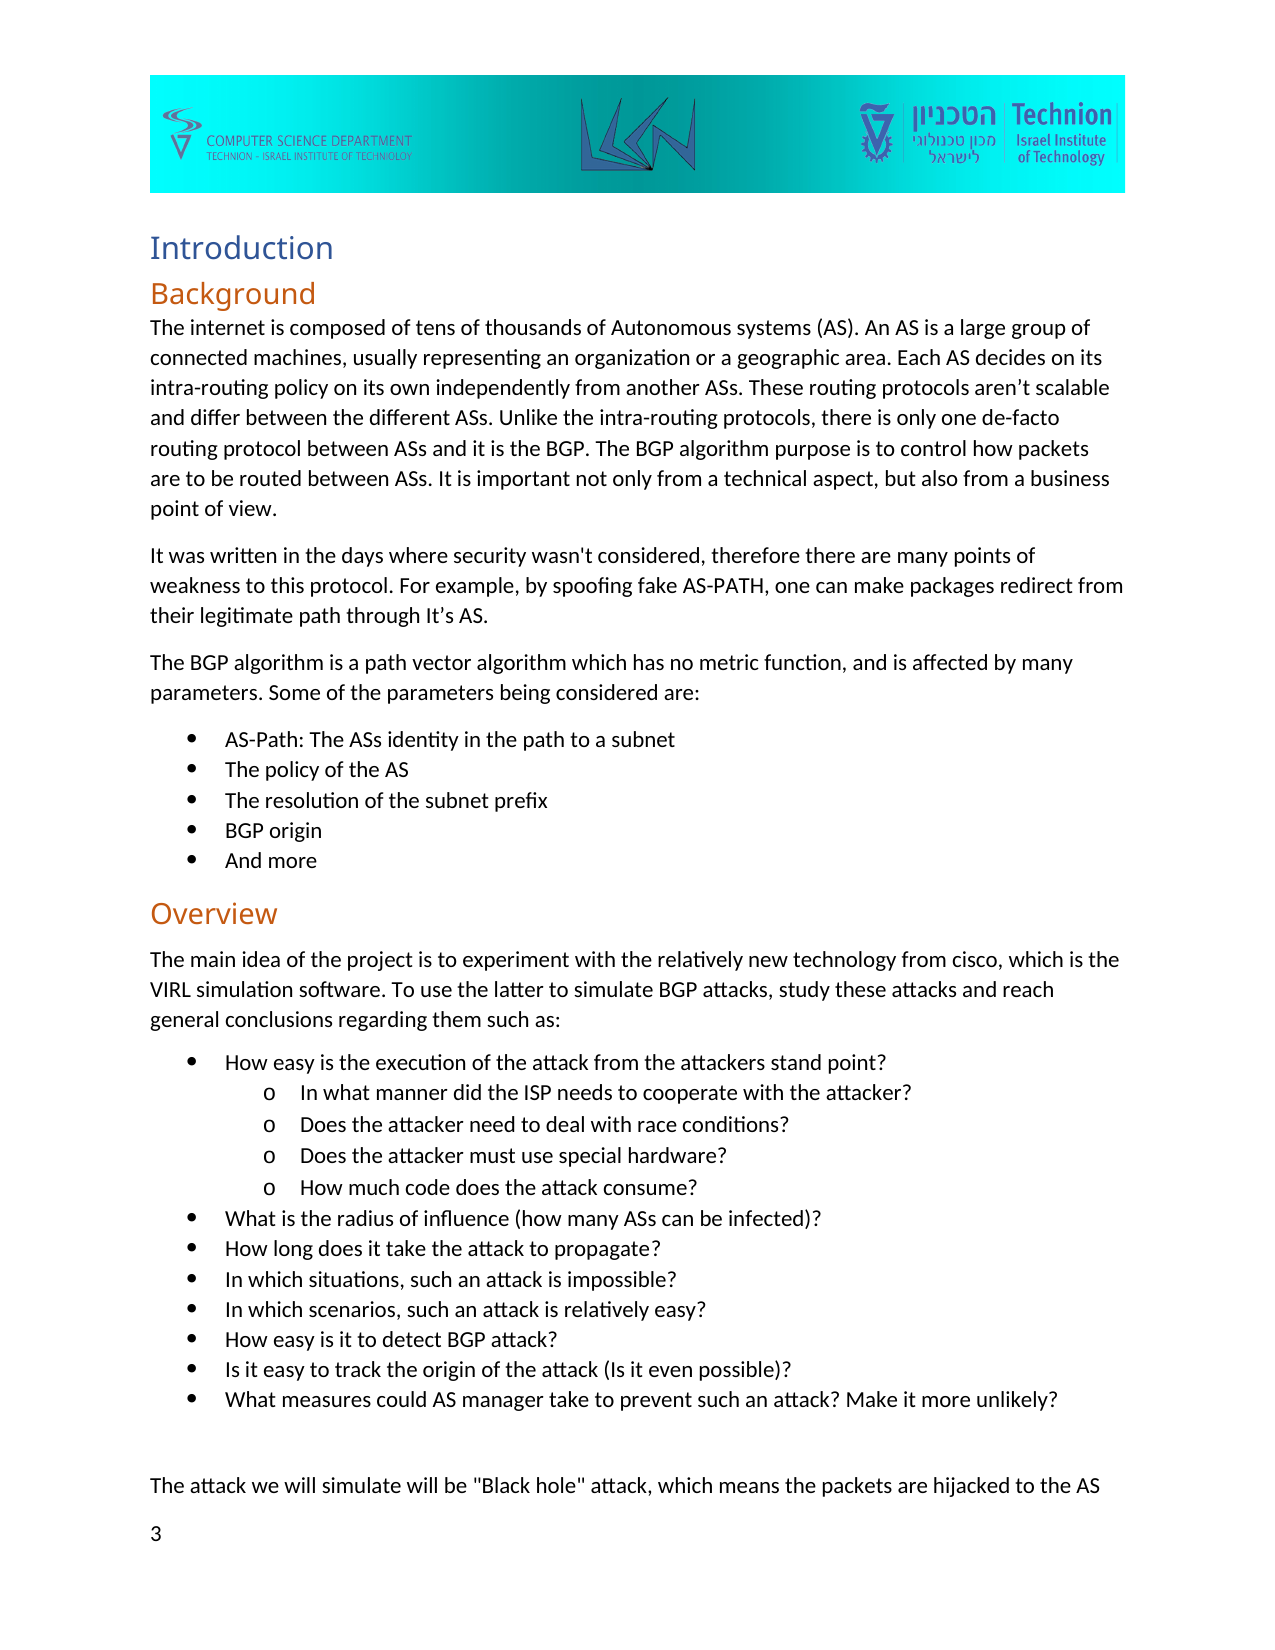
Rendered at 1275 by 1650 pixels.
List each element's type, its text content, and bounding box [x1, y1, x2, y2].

subtitle Background [150, 273, 1125, 313]
list BGP origin [187, 816, 1125, 844]
list Does the attacker need to deal with race conditions? [262, 1110, 1125, 1139]
list How easy is the execution of the attack from the attackers stand point? [187, 1048, 1125, 1076]
list The resolution of the subnet prefix [187, 786, 1125, 814]
list And more [187, 846, 1125, 874]
picture [150, 75, 1125, 193]
list In what manner did the ISP needs to cooperate with the attacker? [262, 1078, 1125, 1108]
list What measures could AS manager take to prevent such an attack? Make it more unlikely? [187, 1386, 1125, 1414]
list Is it easy to track the origin of the attack (Is it even possible)? [187, 1355, 1125, 1383]
list The policy of the AS [187, 756, 1125, 783]
list Does the attacker must use special hardware? [262, 1141, 1125, 1171]
text The internet is composed of tens of thousands of Autonomous systems (AS). An AS is a large group of connected machines, usually representing an organization or a geographic area. Each AS decides on its intra-routing policy on its own independently from another ASs. These routing protocols aren’t scalable and differ between the different ASs. Unlike the intra-routing protocols, there is only one de-facto routing protocol between ASs and it is the BGP. The BGP algorithm purpose is to control how packets are to be routed between ASs. It is important not only from a technical aspect, but also from a business point of view. [150, 313, 1125, 522]
list In which situations, such an attack is impossible? [187, 1265, 1125, 1293]
list How easy is it to detect BGP attack? [187, 1325, 1125, 1353]
list How long does it take the attack to propagate? [187, 1234, 1125, 1263]
list In which scenarios, such an attack is relatively easy? [187, 1295, 1125, 1323]
subtitle Overview [150, 893, 1125, 933]
list AS-Path: The ASs identity in the path to a subnet [187, 725, 1125, 753]
list What is the radius of influence (how many ASs can be infected)? [187, 1204, 1125, 1232]
text The BGP algorithm is a path vector algorithm which has no metric function, and is affected by many parameters. Some of the parameters being considered are: [150, 648, 1125, 706]
text The main idea of the project is to experiment with the relatively new technology from cisco, which is the VIRL simulation software. To use the latter to simulate BGP attacks, study these attacks and reach general conclusions regarding them such as: [150, 945, 1125, 1034]
text It was written in the days where security wasn't considered, therefore there are many points of weakness to this protocol. For example, by spoofing fake AS-PATH, one can make packages redirect from their legitimate path through It’s AS. [150, 541, 1125, 629]
list How much code does the attack consume? [262, 1173, 1125, 1202]
subtitle Introduction [150, 226, 1125, 269]
